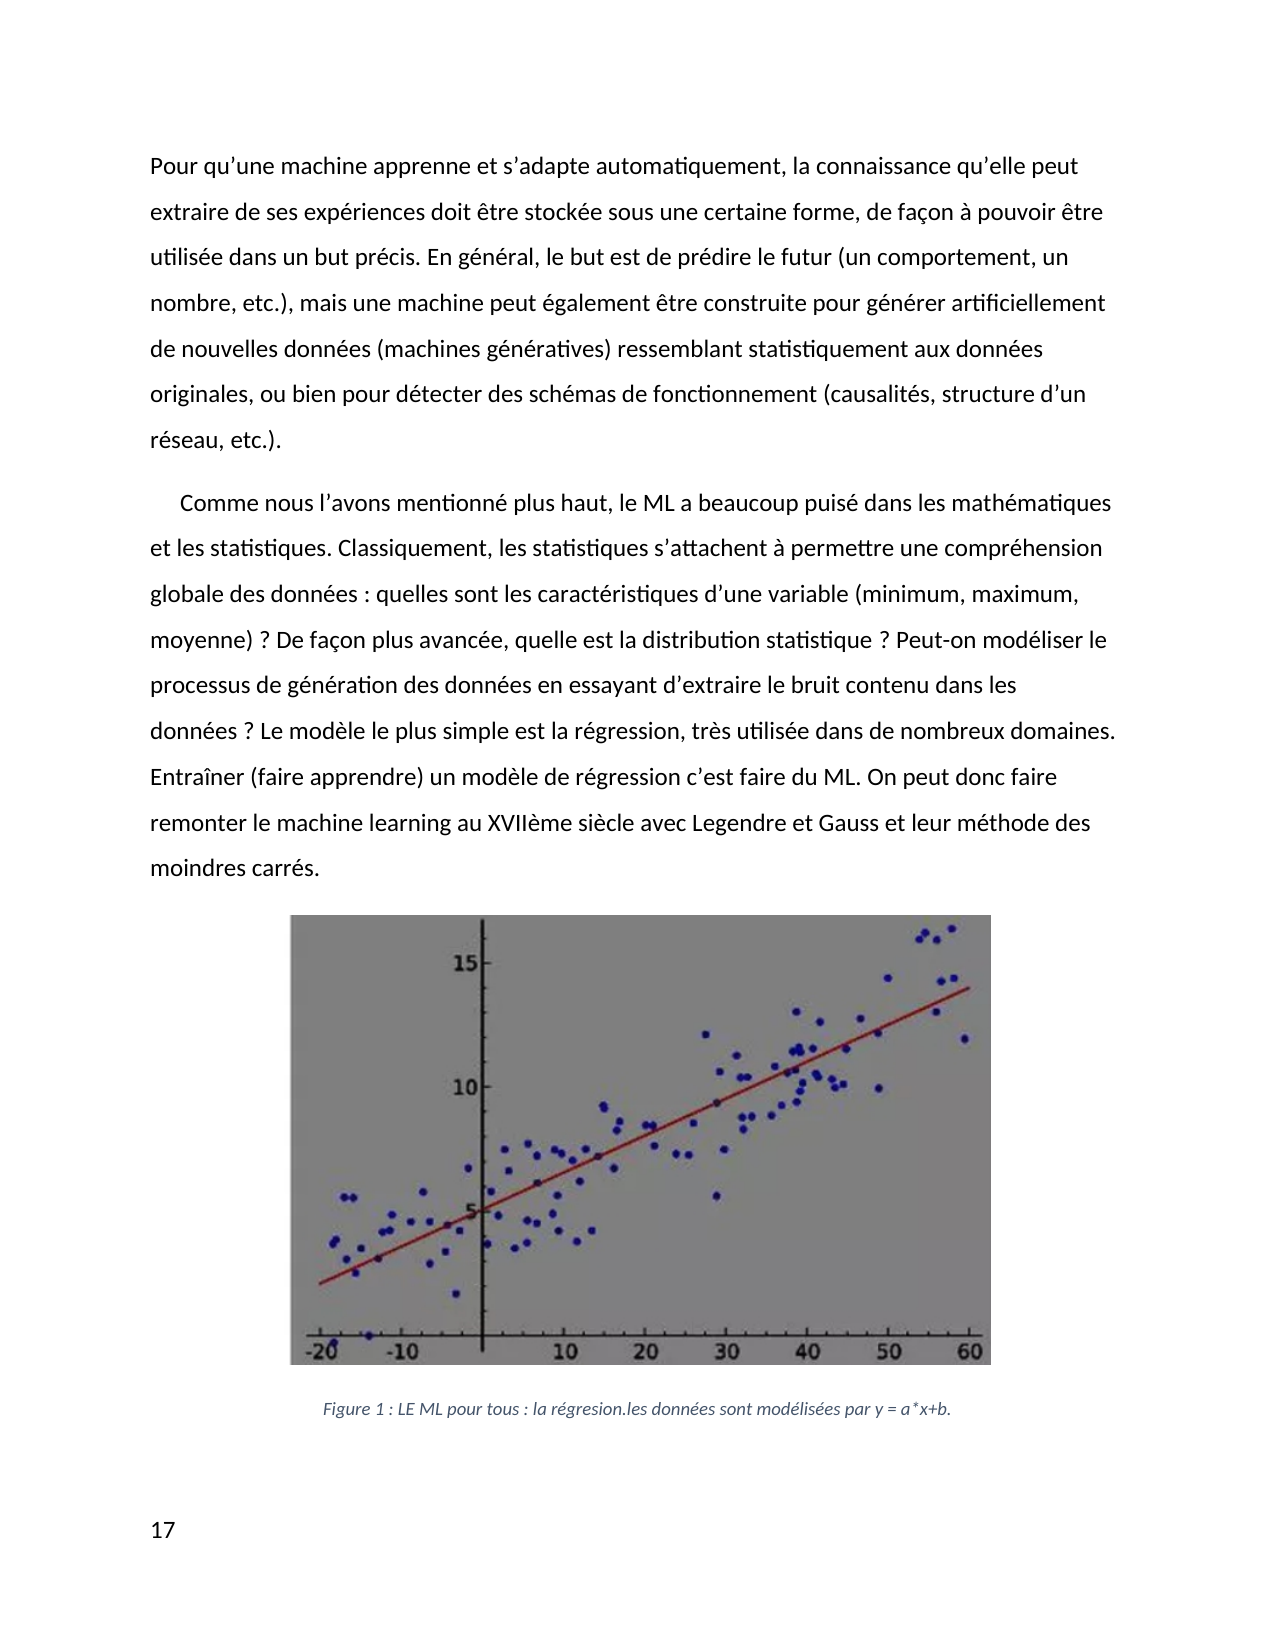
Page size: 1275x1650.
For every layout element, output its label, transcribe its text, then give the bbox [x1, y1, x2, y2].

text Pour qu’une machine apprenne et s’adapte automatiquement, la connaissance qu’elle peut extraire de ses expériences doit être stockée sous une certaine forme, de façon à pouvoir être utilisée dans un but précis. En général, le but est de prédire le futur (un comportement, un nombre, etc.), mais une machine peut également être construite pour générer artificiellement de nouvelles données (machines génératives) ressemblant statistiquement aux données originales, ou bien pour détecter des schémas de fonctionnement (causalités, structure d’un réseau, etc.). [150, 150, 1125, 455]
text Figure 1 : LE ML pour tous : la régresion.les données sont modélisées par y = a*x+b. [150, 1397, 1125, 1420]
picture [284, 915, 991, 1365]
text Comme nous l’avons mentionné plus haut, le ML a beaucoup puisé dans les mathématiques et les statistiques. Classiquement, les statistiques s’attachent à permettre une compréhension globale des données : quelles sont les caractéristiques d’une variable (minimum, maximum, moyenne) ? De façon plus avancée, quelle est la distribution statistique ? Peut-on modéliser le processus de génération des données en essayant d’extraire le bruit contenu dans les données ? Le modèle le plus simple est la régression, très utilisée dans de nombreux domaines. Entraîner (faire apprendre) un modèle de régression c’est faire du ML. On peut donc faire remonter le machine learning au XVIIème siècle avec Legendre et Gauss et leur méthode des moindres carrés. [150, 487, 1125, 883]
